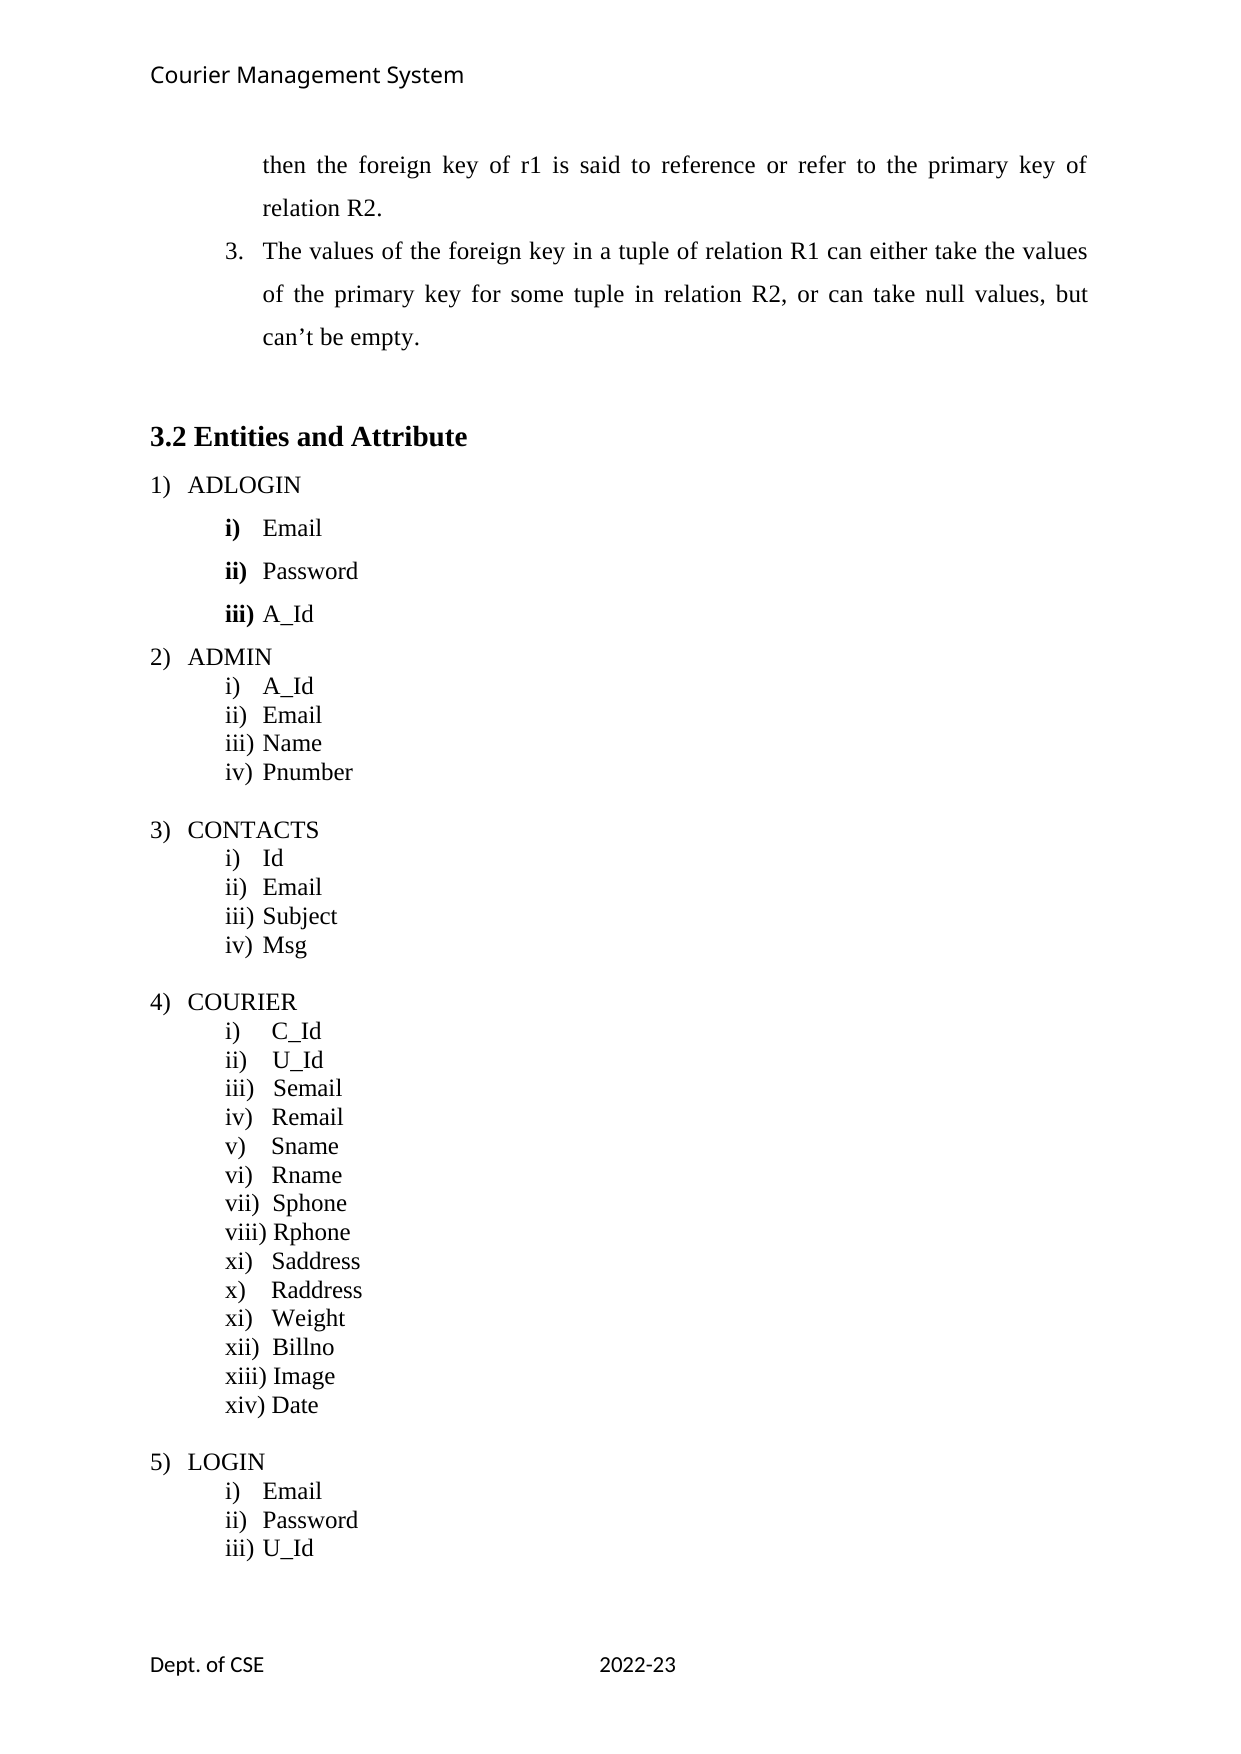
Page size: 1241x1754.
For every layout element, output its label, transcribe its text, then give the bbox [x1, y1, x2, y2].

list Email [225, 700, 1090, 728]
text ii) U_Id [150, 1045, 1090, 1073]
list Id [225, 843, 1090, 872]
list Msg [225, 930, 1090, 958]
list Password [225, 1505, 1090, 1533]
list ADLOGIN [150, 470, 1090, 498]
text xii) Billno [150, 1332, 1090, 1361]
list The values of the foreign key in a tuple of relation R1 can either take the values of the primary key for some tuple in relation R2, or can take null values, but can’t be empty. [225, 236, 1090, 351]
list Email [225, 513, 1090, 542]
text x) Raddress [150, 1275, 1090, 1303]
list ADMIN [150, 642, 1090, 671]
list U_Id [225, 1533, 1090, 1562]
list LOGIN [150, 1447, 1090, 1476]
list Email [225, 872, 1090, 901]
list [225, 150, 1090, 222]
list CONTACTS [150, 815, 1090, 843]
text v) Sname [150, 1131, 1090, 1160]
text iii) Semail [150, 1073, 1090, 1102]
text i) C_Id [150, 1016, 1090, 1045]
text viii) Rphone [150, 1217, 1090, 1246]
text xiv) Date [150, 1390, 1090, 1418]
text iv) Remail [150, 1102, 1090, 1131]
text vii) Sphone [150, 1188, 1090, 1217]
list A_Id [225, 671, 1090, 700]
list A_Id [225, 599, 1090, 628]
list Subject [225, 901, 1090, 930]
list Email [225, 1476, 1090, 1505]
text xiii) Image [150, 1361, 1090, 1390]
text xi) Weight [150, 1303, 1090, 1332]
list COURIER [150, 987, 1090, 1016]
text vi) Rname [150, 1160, 1090, 1188]
list Password [225, 556, 1090, 585]
text xi) Saddress [150, 1246, 1090, 1275]
text 3.2 Entities and Attribute [150, 419, 1090, 453]
list Name [225, 728, 1090, 757]
list Pnumber [225, 757, 1090, 786]
